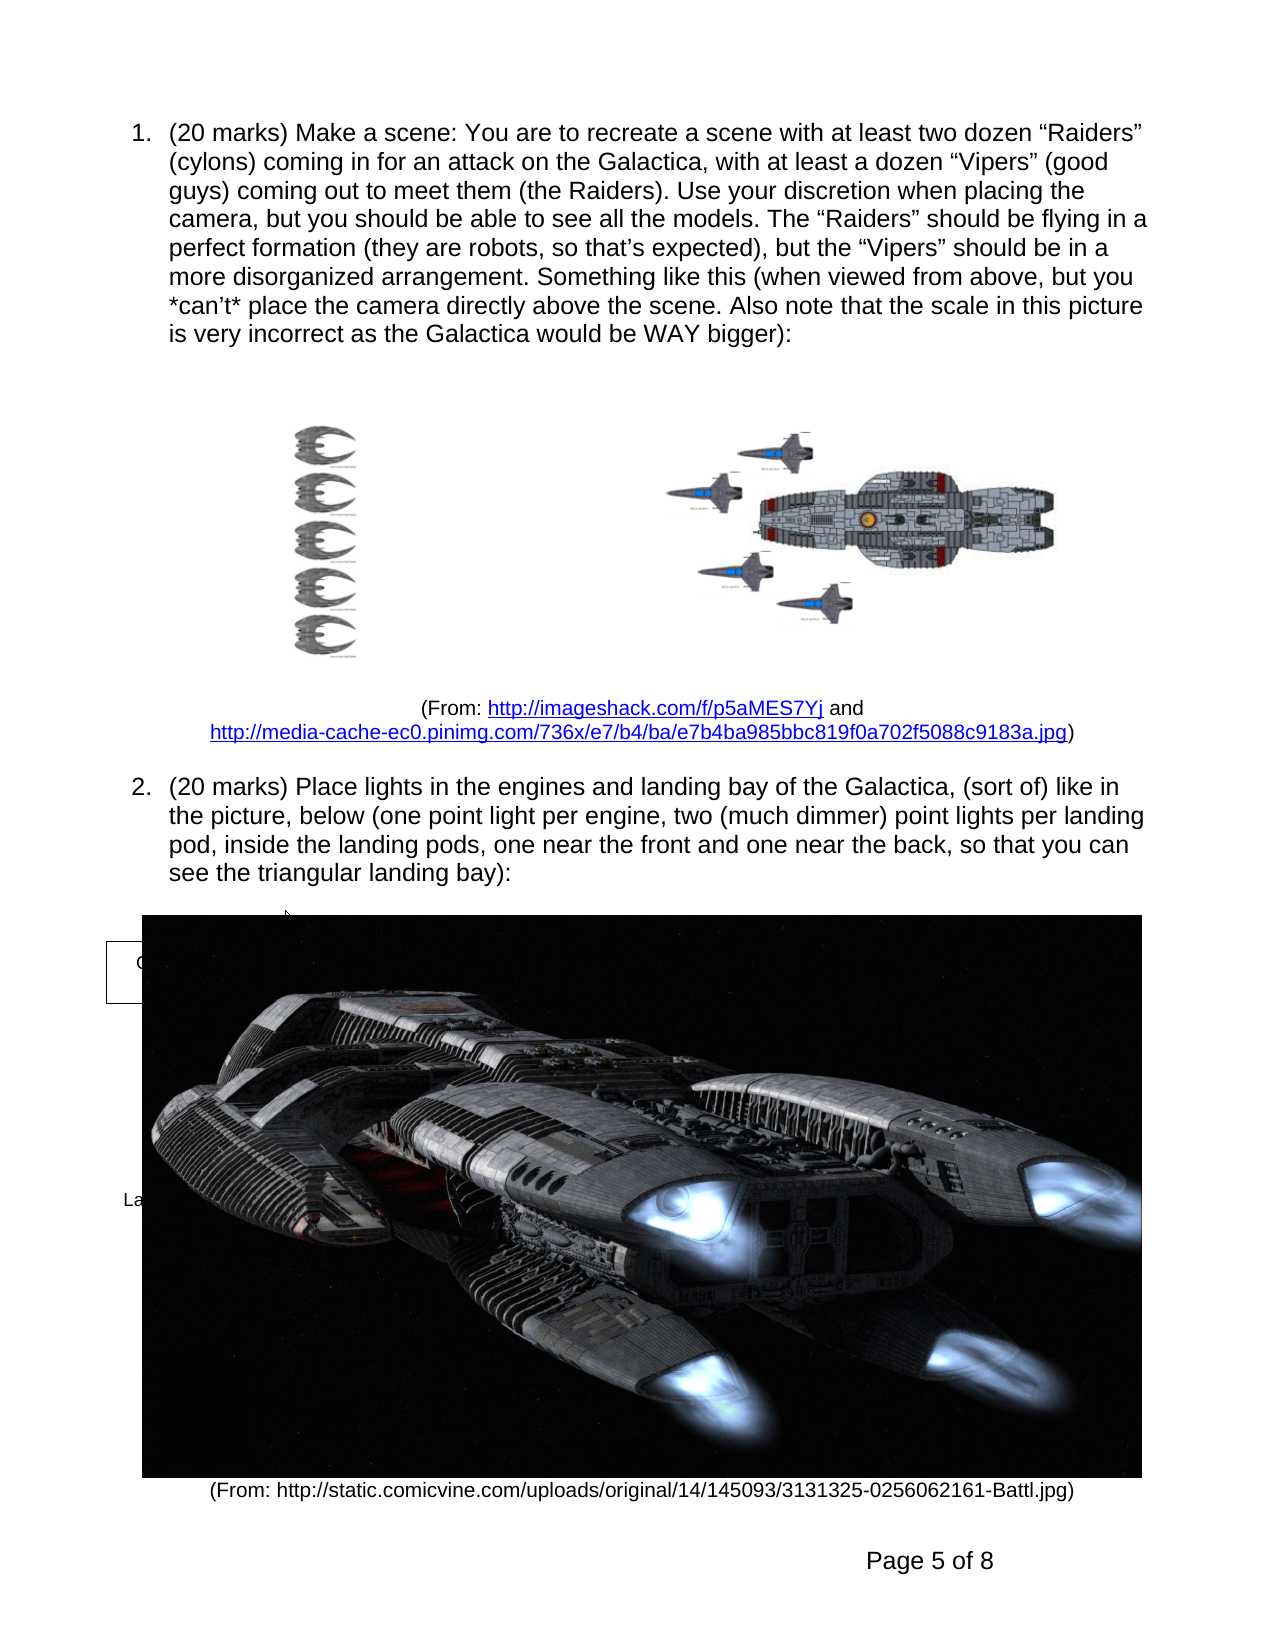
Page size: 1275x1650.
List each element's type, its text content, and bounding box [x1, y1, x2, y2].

list (20 marks) Make a scene: You are to recreate a scene with at least two dozen “Raiders” (cylons) coming in for an attack on the Galactica, with at least a dozen “Vipers” (good guys) coming out to meet them (the Raiders). Use your discretion when placing the camera, but you should be able to see all the models. The “Raiders” should be flying in a perfect formation (they are robots, so that’s expected), but the “Vipers” should be in a more disorganized arrangement. Something like this (when viewed from above, but you *can’t* place the camera directly above the scene. Also note that the scale in this picture is very incorrect as the Galactica would be WAY bigger): [131, 118, 1153, 377]
picture [143, 376, 1142, 696]
picture [142, 915, 1142, 1478]
list (20 marks) Place lights in the engines and landing bay of the Galactica, (sort of) like in the picture, below (one point light per engine, two (much dimmer) point lights per landing pod, inside the landing pods, one near the front and one near the back, so that you can see the triangular landing bay): [131, 772, 1153, 887]
